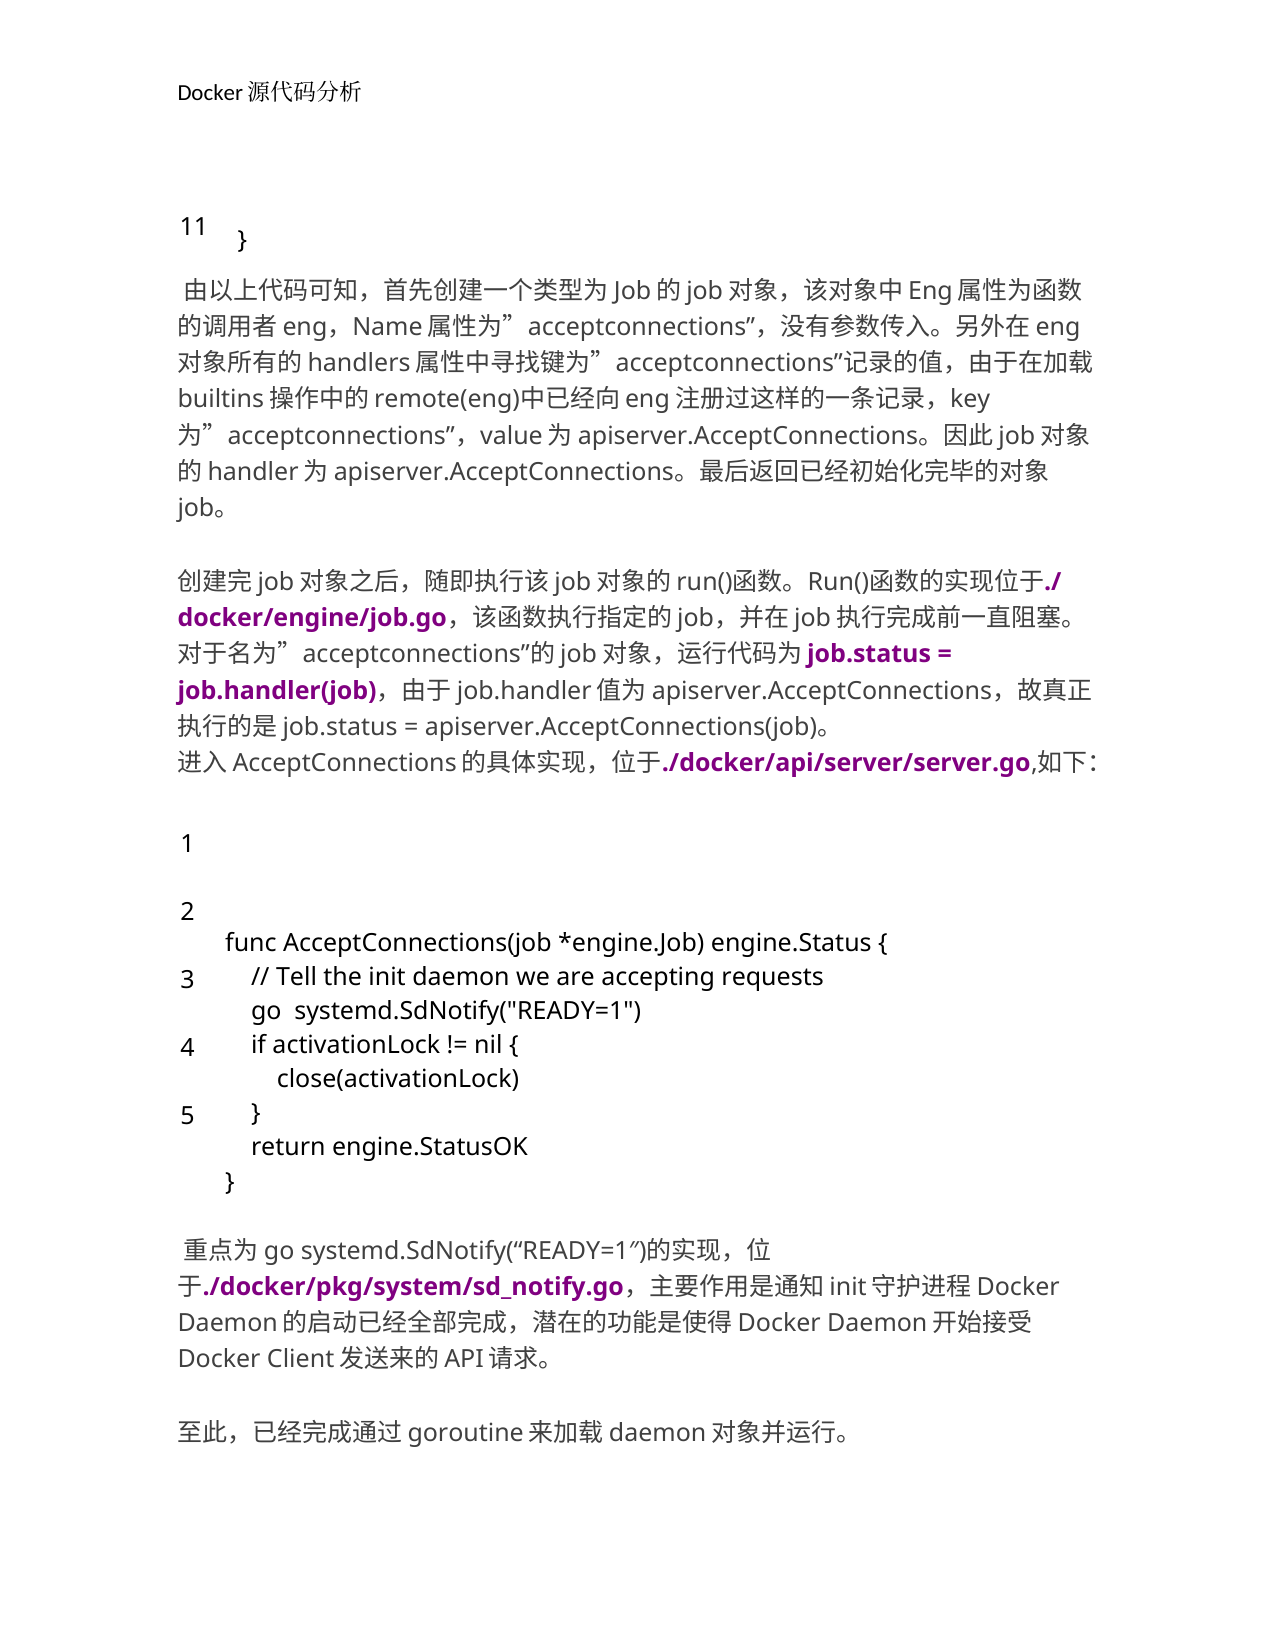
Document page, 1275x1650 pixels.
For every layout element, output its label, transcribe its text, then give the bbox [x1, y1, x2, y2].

table_header 1 2 3 4 5 [177, 824, 197, 1230]
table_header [177, 207, 210, 270]
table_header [210, 207, 1098, 270]
text 至此，已经完成通过goroutine来加载daemon对象并运行。 [177, 1413, 1098, 1449]
table_header func AcceptConnections(job *engine.Job) engine.Status { // Tell the init daemon we are accepting requests go systemd.SdNotify("READY=1") if activationLock != nil { close(activationLock) } return engine.StatusOK } [198, 824, 1098, 1230]
text 由以上代码可知，首先创建一个类型为Job的job对象，该对象中Eng属性为函数的调用者eng，Name属性为”acceptconnections”，没有参数传入。另外在eng对象所有的handlers属性中寻找键为”acceptconnections”记录的值，由于在加载builtins操作中的remote(eng)中已经向eng注册过这样的一条记录，key为”acceptconnections”，value为apiserver.AcceptConnections。因此job对象的handler为apiserver.AcceptConnections。最后返回已经初始化完毕的对象job。 [177, 270, 1098, 524]
text 创建完job对象之后，随即执行该job对象的run()函数。Run()函数的实现位于./docker/engine/job.go，该函数执行指定的job，并在job执行完成前一直阻塞。对于名为”acceptconnections”的job对象，运行代码为job.status = job.handler(job)，由于job.handler值为apiserver.AcceptConnections，故真正执行的是job.status = apiserver.AcceptConnections(job)。 [177, 561, 1098, 743]
text 重点为go systemd.SdNotify(“READY=1″)的实现，位于./docker/pkg/system/sd_notify.go，主要作用是通知init守护进程Docker Daemon的启动已经全部完成，潜在的功能是使得Docker Daemon开始接受Docker Client发送来的API请求。 [177, 1230, 1098, 1375]
text 进入AcceptConnections的具体实现，位于./docker/api/server/server.go,如下： [177, 743, 1098, 807]
